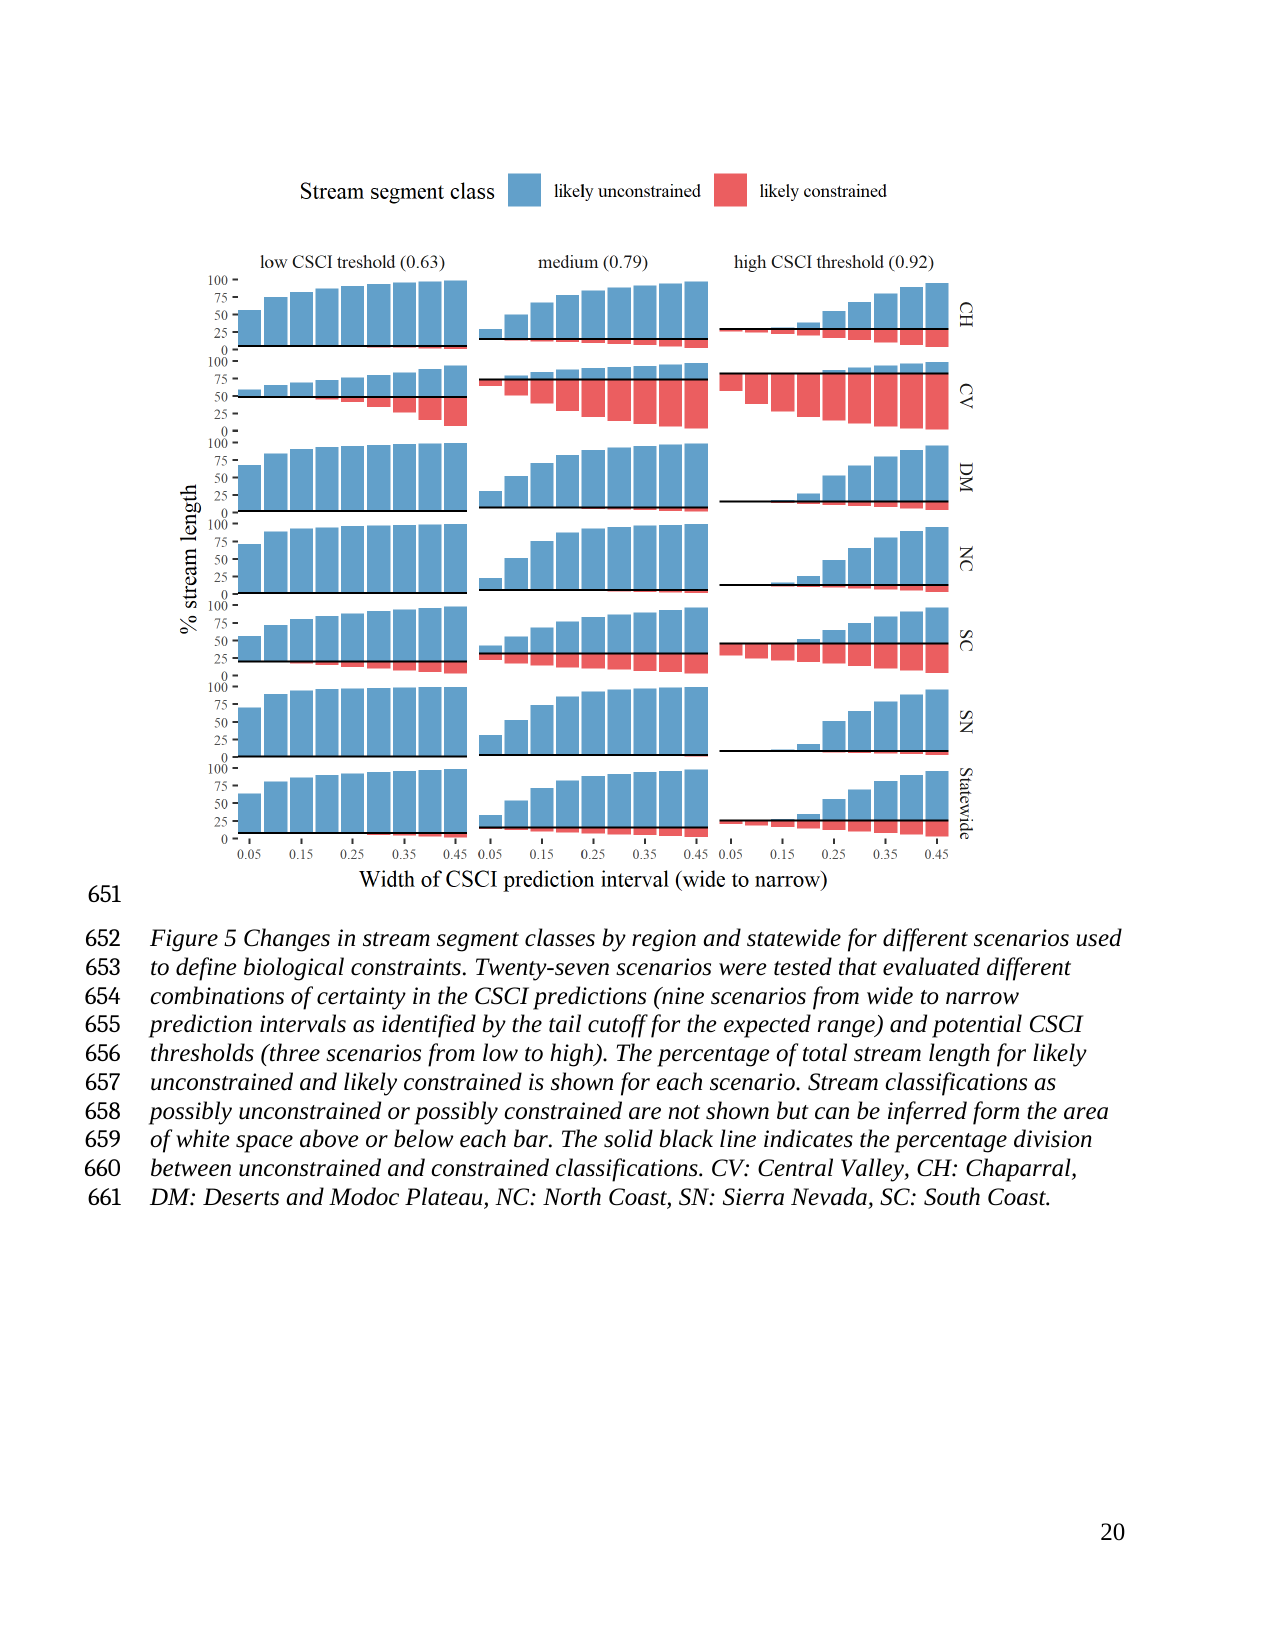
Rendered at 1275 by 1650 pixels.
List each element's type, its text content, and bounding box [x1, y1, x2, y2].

picture [168, 150, 997, 903]
text Figure 5 Changes in stream segment classes by region and statewide for different scenarios used to define biological constraints. Twenty-seven scenarios were tested that evaluated different combinations of certainty in the CSCI predictions (nine scenarios from wide to narrow prediction intervals as identified by the tail cutoff for the expected range) and potential CSCI thresholds (three scenarios from low to high). The percentage of total stream length for likely unconstrained and likely constrained is shown for each scenario. Stream classifications as possibly unconstrained or possibly constrained are not shown but can be inferred form the area of white space above or below each bar. The solid black line indicates the percentage division between unconstrained and constrained classifications. CV: Central Valley, CH: Chaparral, DM: Deserts and Modoc Plateau, NC: North Coast, SN: Sierra Nevada, SC: South Coast. [150, 923, 1125, 1211]
